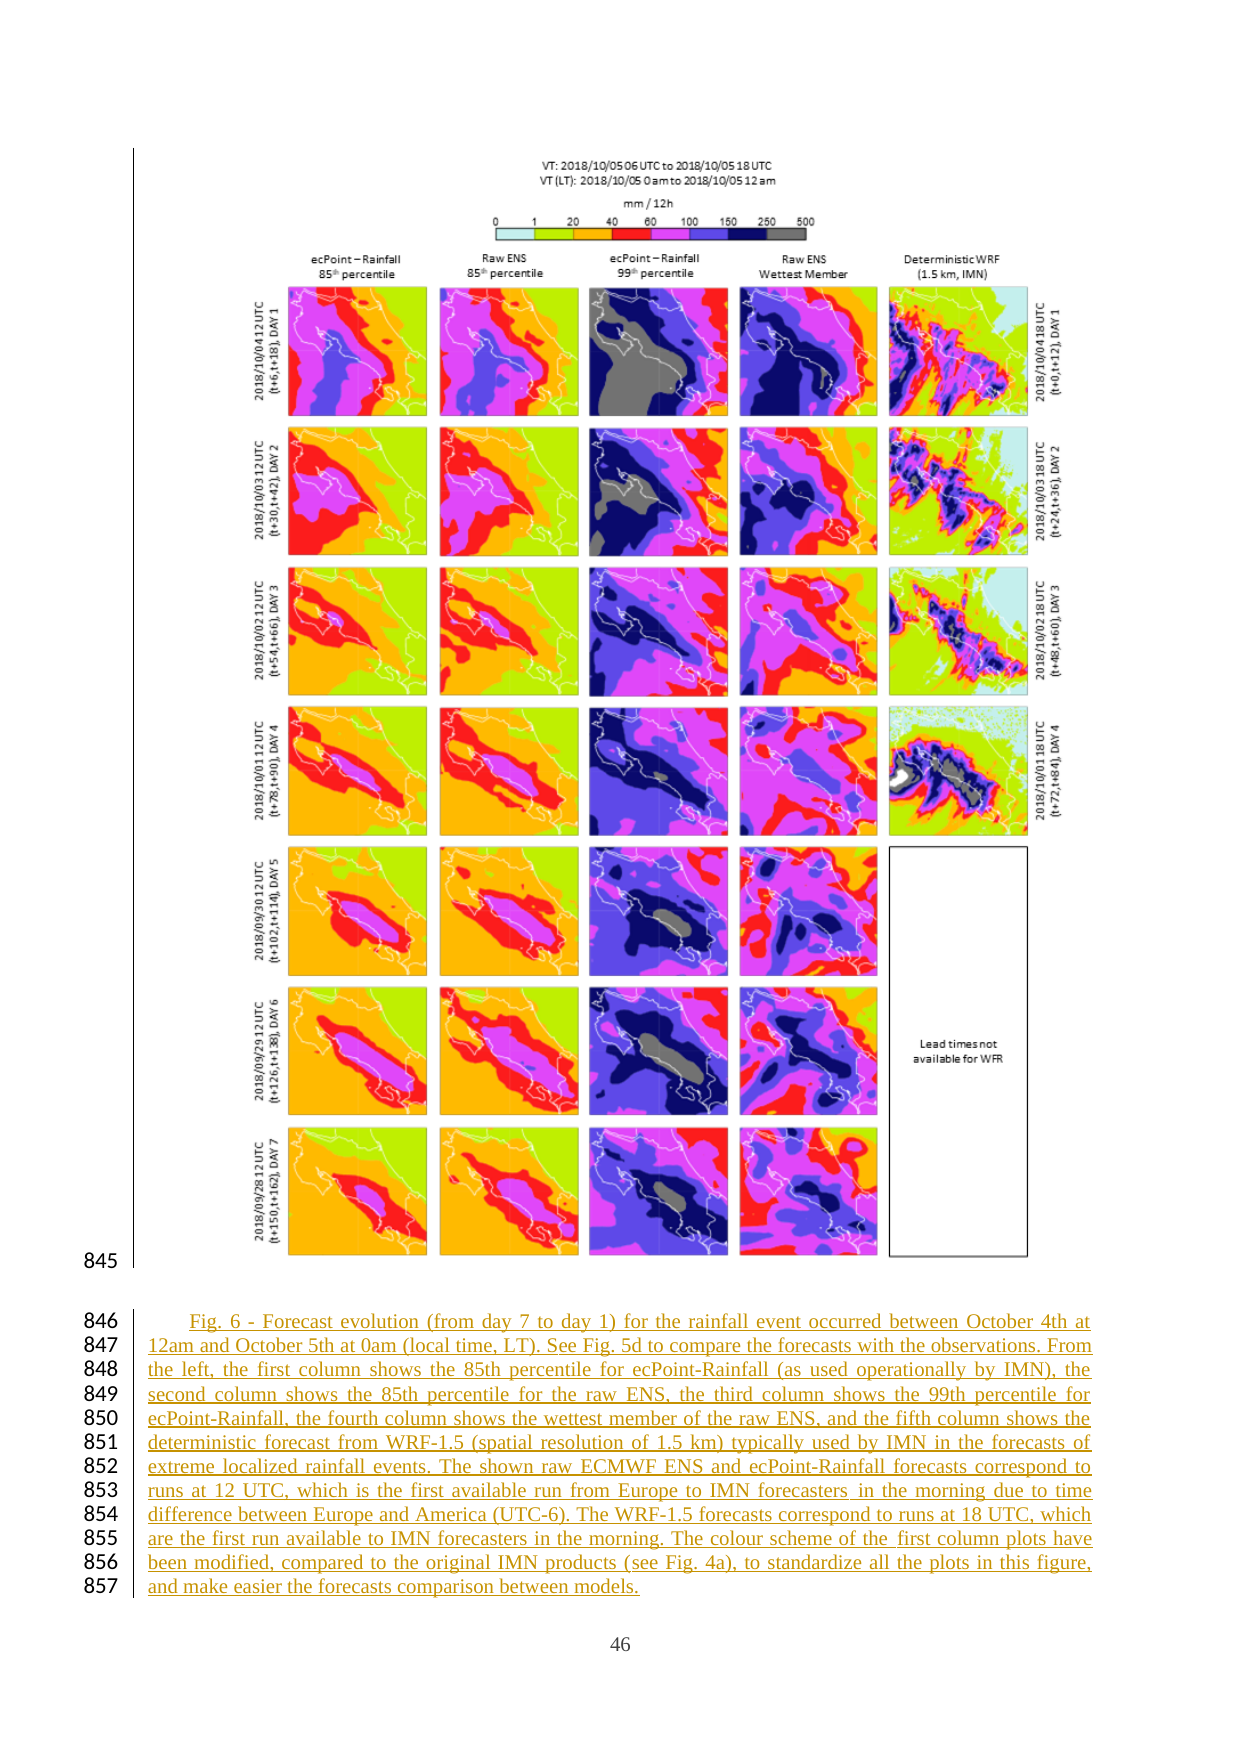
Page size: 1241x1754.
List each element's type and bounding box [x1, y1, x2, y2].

picture [247, 147, 1068, 1268]
